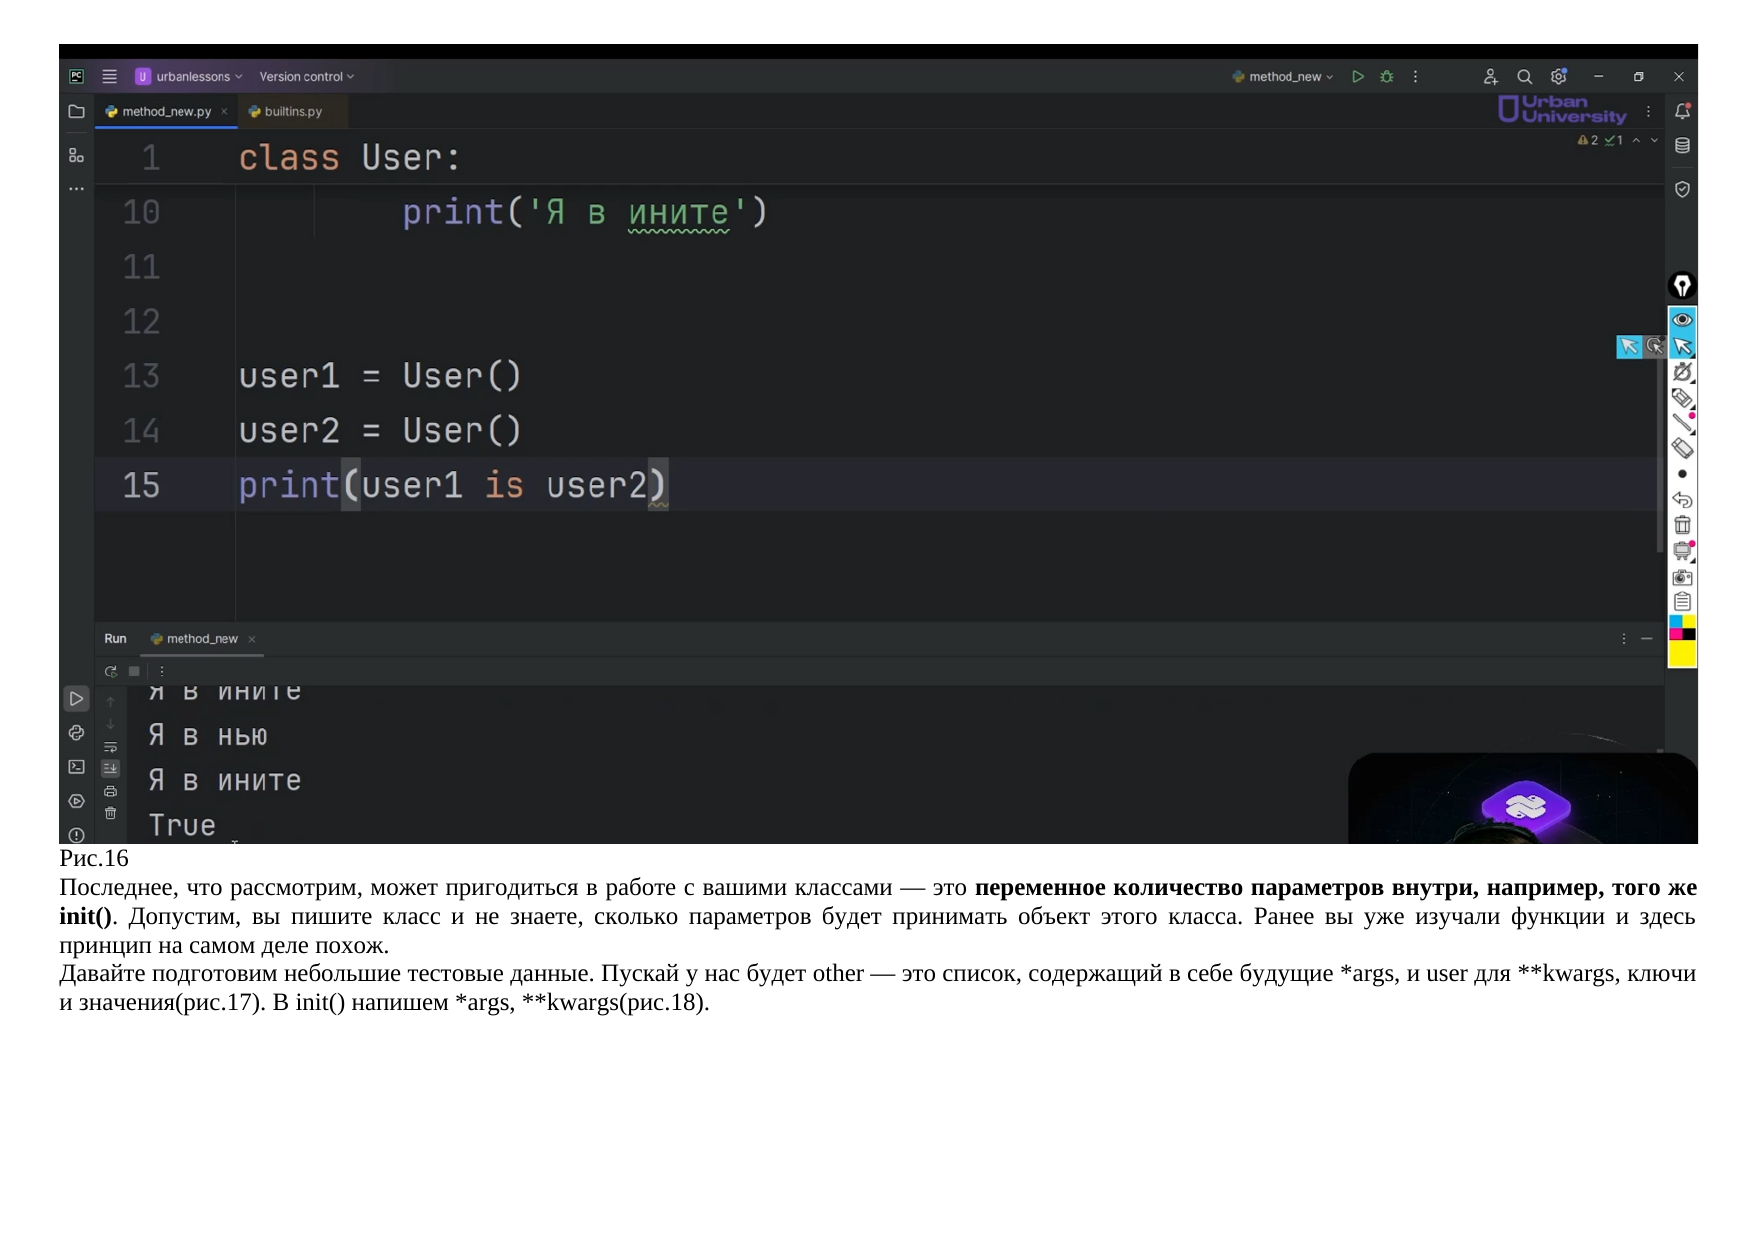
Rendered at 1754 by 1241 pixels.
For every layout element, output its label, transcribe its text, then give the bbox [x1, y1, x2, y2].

text Последнее, что рассмотрим, может пригодиться в работе с вашими классами — это переменное количество параметров внутри, например, того же init(). Допустим, вы пишите класс и не знаете, сколько параметров будет принимать объект этого класса. Ранее вы уже изучали функции и здесь принцип на самом деле похож. [59, 872, 1698, 958]
text Давайте подготовим небольшие тестовые данные. Пускай у нас будет other — это список, содержащий в себе будущие *args, и user для **kwargs, ключи и значения(рис.17). В init() напишем *args, **kwargs(рис.18). [59, 958, 1698, 1016]
picture [59, 44, 1699, 844]
text Рис.16 [59, 844, 1698, 872]
